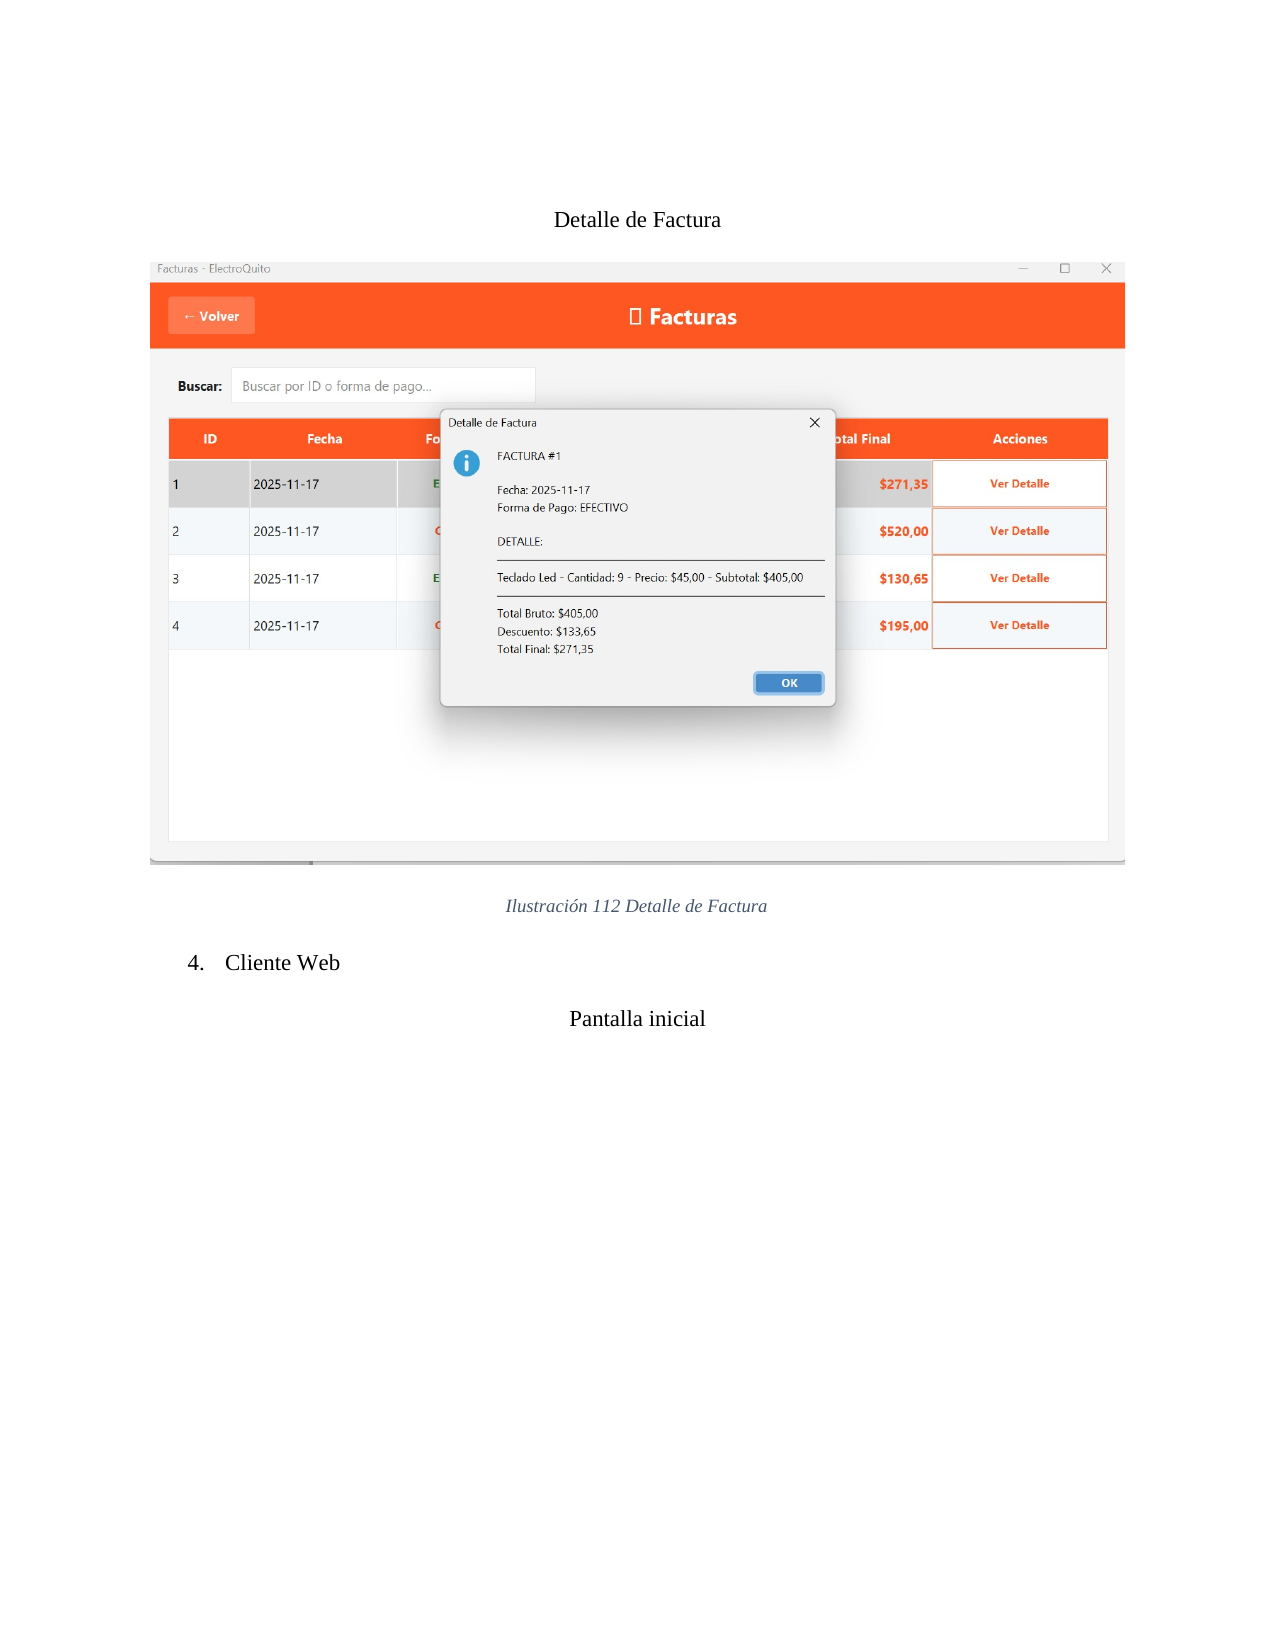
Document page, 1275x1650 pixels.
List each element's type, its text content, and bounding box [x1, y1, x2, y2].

text Ilustración 112 Detalle de Factura [150, 895, 1125, 917]
text Detalle de Factura [150, 206, 1125, 232]
picture [150, 262, 1125, 865]
text Pantalla inicial [150, 1005, 1125, 1031]
list Cliente Web [187, 948, 1125, 975]
